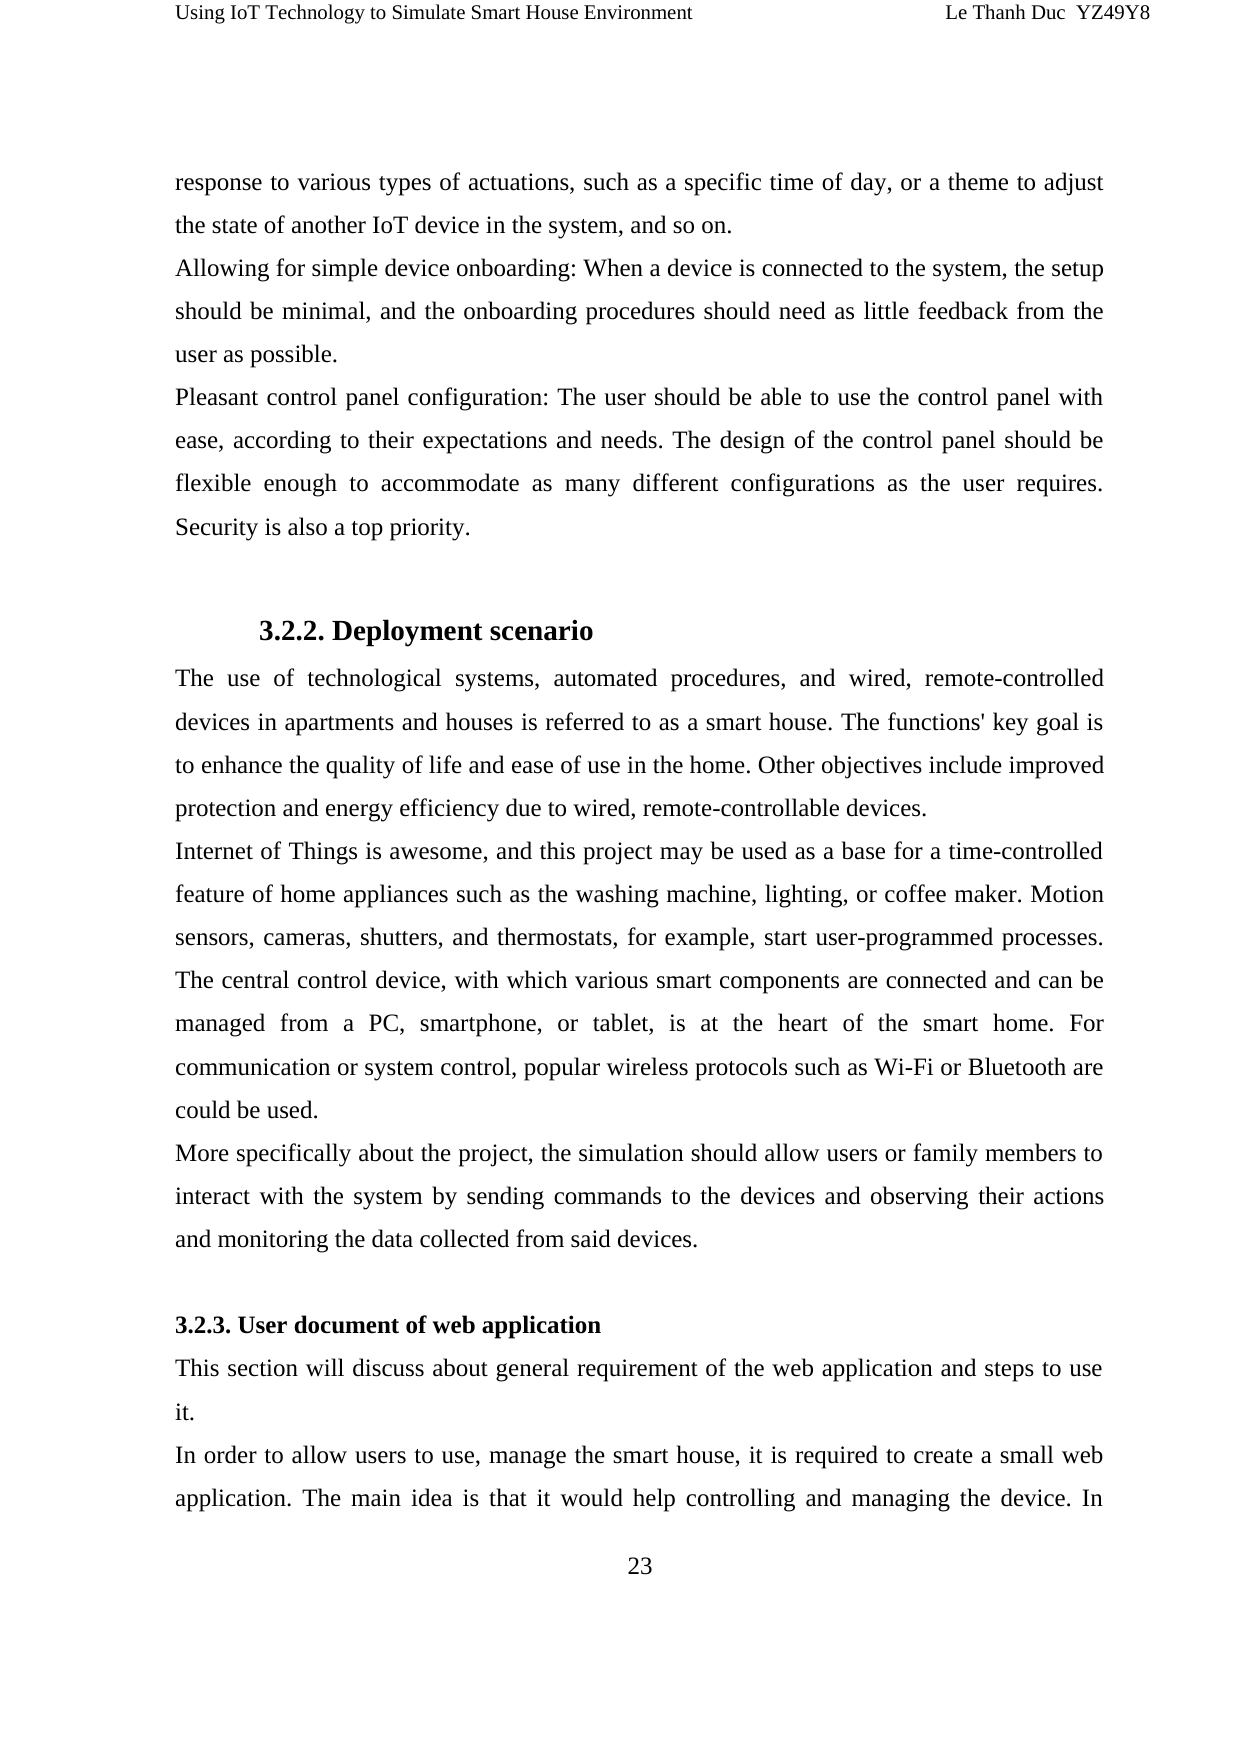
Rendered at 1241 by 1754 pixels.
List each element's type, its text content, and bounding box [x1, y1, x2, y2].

text Pleasant control panel configuration: The user should be able to use the control panel with ease, according to their expectations and needs. The design of the control panel should be flexible enough to accommodate as many different configurations as the user requires. Security is also a top priority. [175, 382, 1105, 540]
subtitle 3.2.2. Deployment scenario [259, 613, 1105, 647]
text More specifically about the project, the simulation should allow users or family members to interact with the system by sending commands to the devices and observing their actions and monitoring the data collected from said devices. [175, 1138, 1105, 1253]
text The use of technological systems, automated procedures, and wired, remote-controlled devices in apartments and houses is referred to as a smart house. The functions' key goal is to enhance the quality of life and ease of use in the home. Other objectives include improved protection and energy efficiency due to wired, remote-controllable devices. [175, 663, 1105, 822]
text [175, 1440, 1105, 1512]
text Allowing for simple device onboarding: When a device is connected to the system, the setup should be minimal, and the onboarding procedures should need as little feedback from the user as possible. [175, 253, 1105, 368]
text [175, 167, 1105, 238]
text This section will discuss about general requirement of the web application and steps to use it. [175, 1353, 1105, 1425]
text 3.2.3. User document of web application [175, 1310, 1105, 1339]
text Internet of Things is awesome, and this project may be used as a base for a time-controlled feature of home appliances such as the washing machine, lighting, or coffee maker. Motion sensors, cameras, shutters, and thermostats, for example, start user-programmed processes. The central control device, with which various smart components are connected and can be managed from a PC, smartphone, or tablet, is at the heart of the smart home. For communication or system control, popular wireless protocols such as Wi-Fi or Bluetooth are could be used. [175, 836, 1105, 1123]
